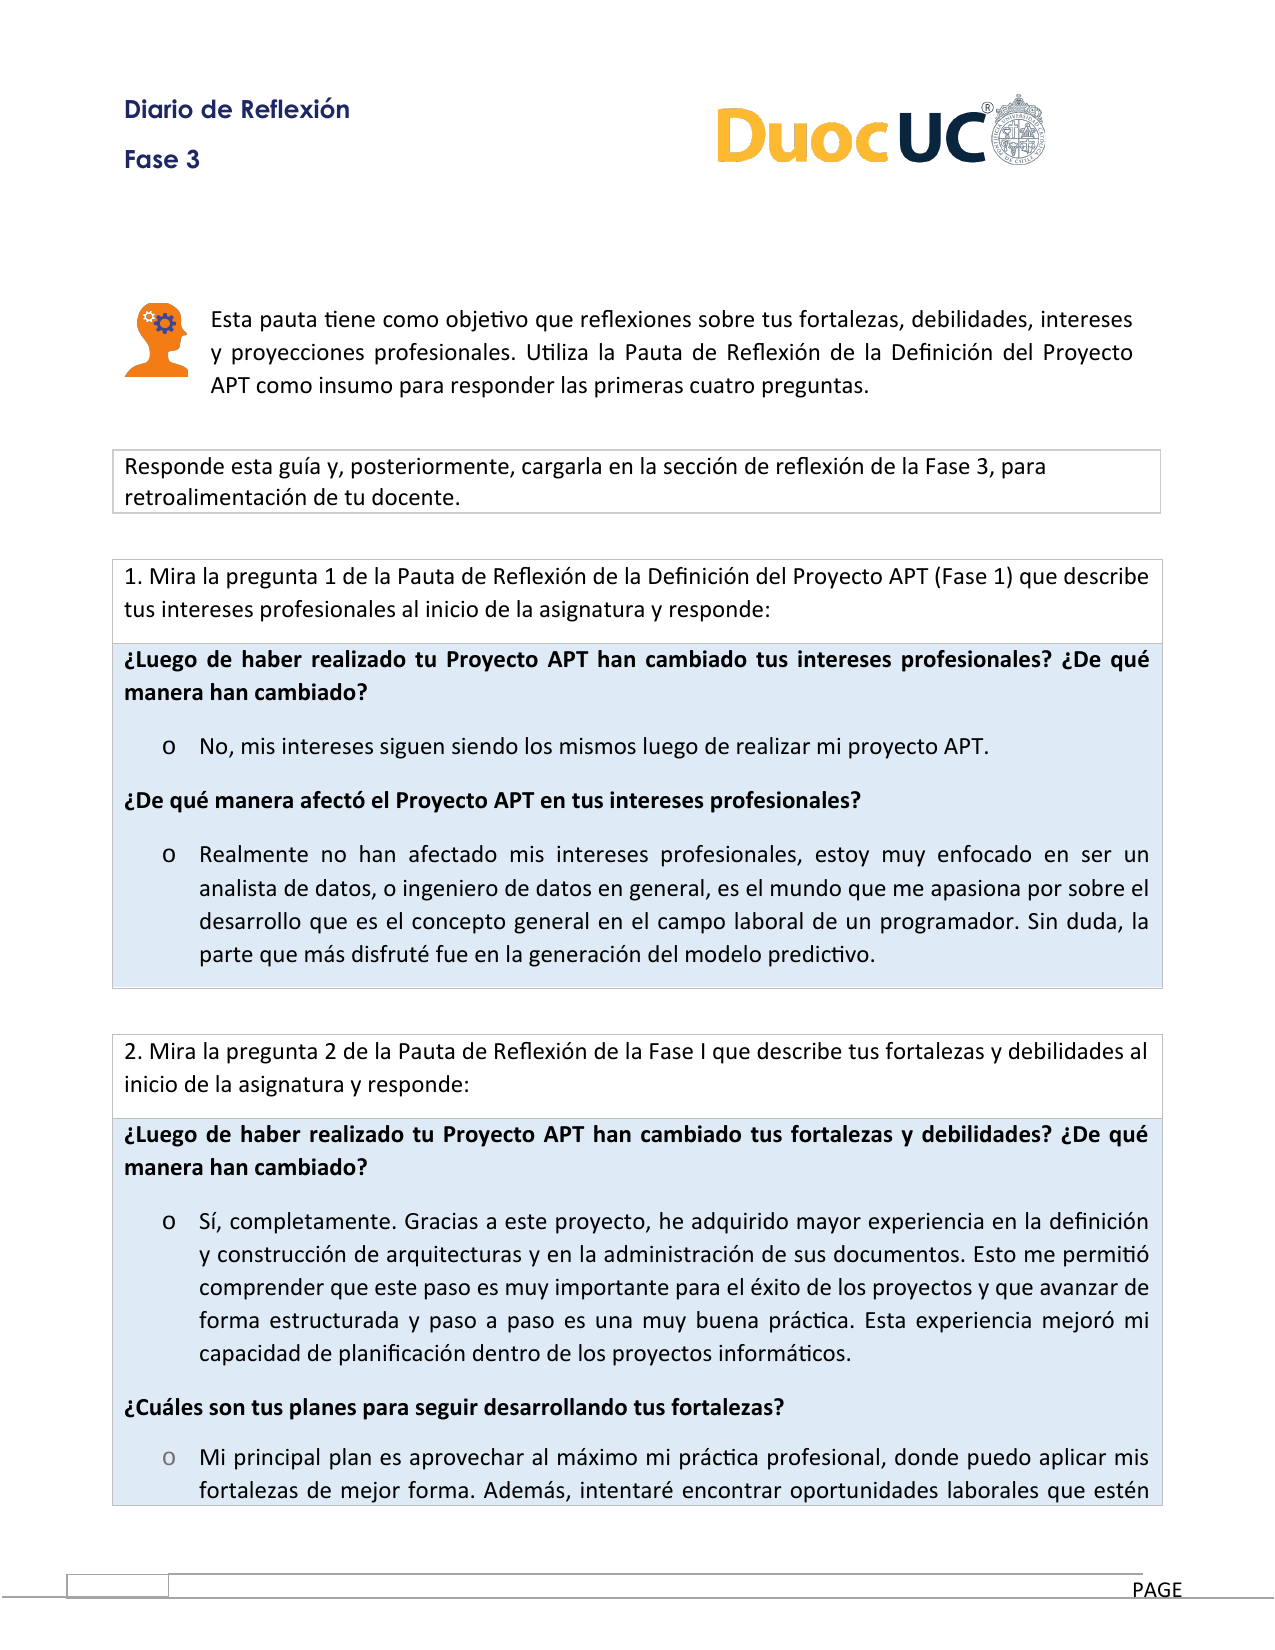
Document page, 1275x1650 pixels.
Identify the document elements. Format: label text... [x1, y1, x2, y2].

table_header 1. Mira la pregunta 1 de la Pauta de Reflexión de la Definición del Proyecto APT (Fase 1) que describe tus intereses profesionales al inicio de la asignatura y responde: [113, 560, 1162, 642]
table_header [112, 304, 199, 419]
table_cell ¿Luego de haber realizado tu Proyecto APT han cambiado tus intereses profesionales? ¿De qué manera han cambiado? No, mis intereses siguen siendo los mismos luego de realizar mi proyecto APT. ¿De qué manera afectó el Proyecto APT en tus intereses profesionales? Realmente no han afectado mis intereses profesionales, estoy muy enfocado en ser un analista de datos, o ingeniero de datos en general, es el mundo que me apasiona por sobre el desarrollo que es el concepto general en el campo laboral de un programador. Sin duda, la parte que más disfruté fue en la generación del modelo predictivo. [113, 644, 1162, 987]
table_header 2. Mira la pregunta 2 de la Pauta de Reflexión de la Fase I que describe tus fortalezas y debilidades al inicio de la asignatura y responde: [113, 1035, 1162, 1117]
table_header Responde esta guía y, posteriormente, cargarla en la sección de reflexión de la Fase 3, para retroalimentación de tu docente. [114, 451, 1160, 512]
picture [717, 94, 1046, 165]
table_header Esta pauta tiene como objetivo que reflexiones sobre tus fortalezas, debilidades, intereses y proyecciones profesionales. Utiliza la Pauta de Reflexión de la Definición del Proyecto APT como insumo para responder las primeras cuatro preguntas. [199, 304, 1146, 419]
picture [123, 303, 188, 377]
